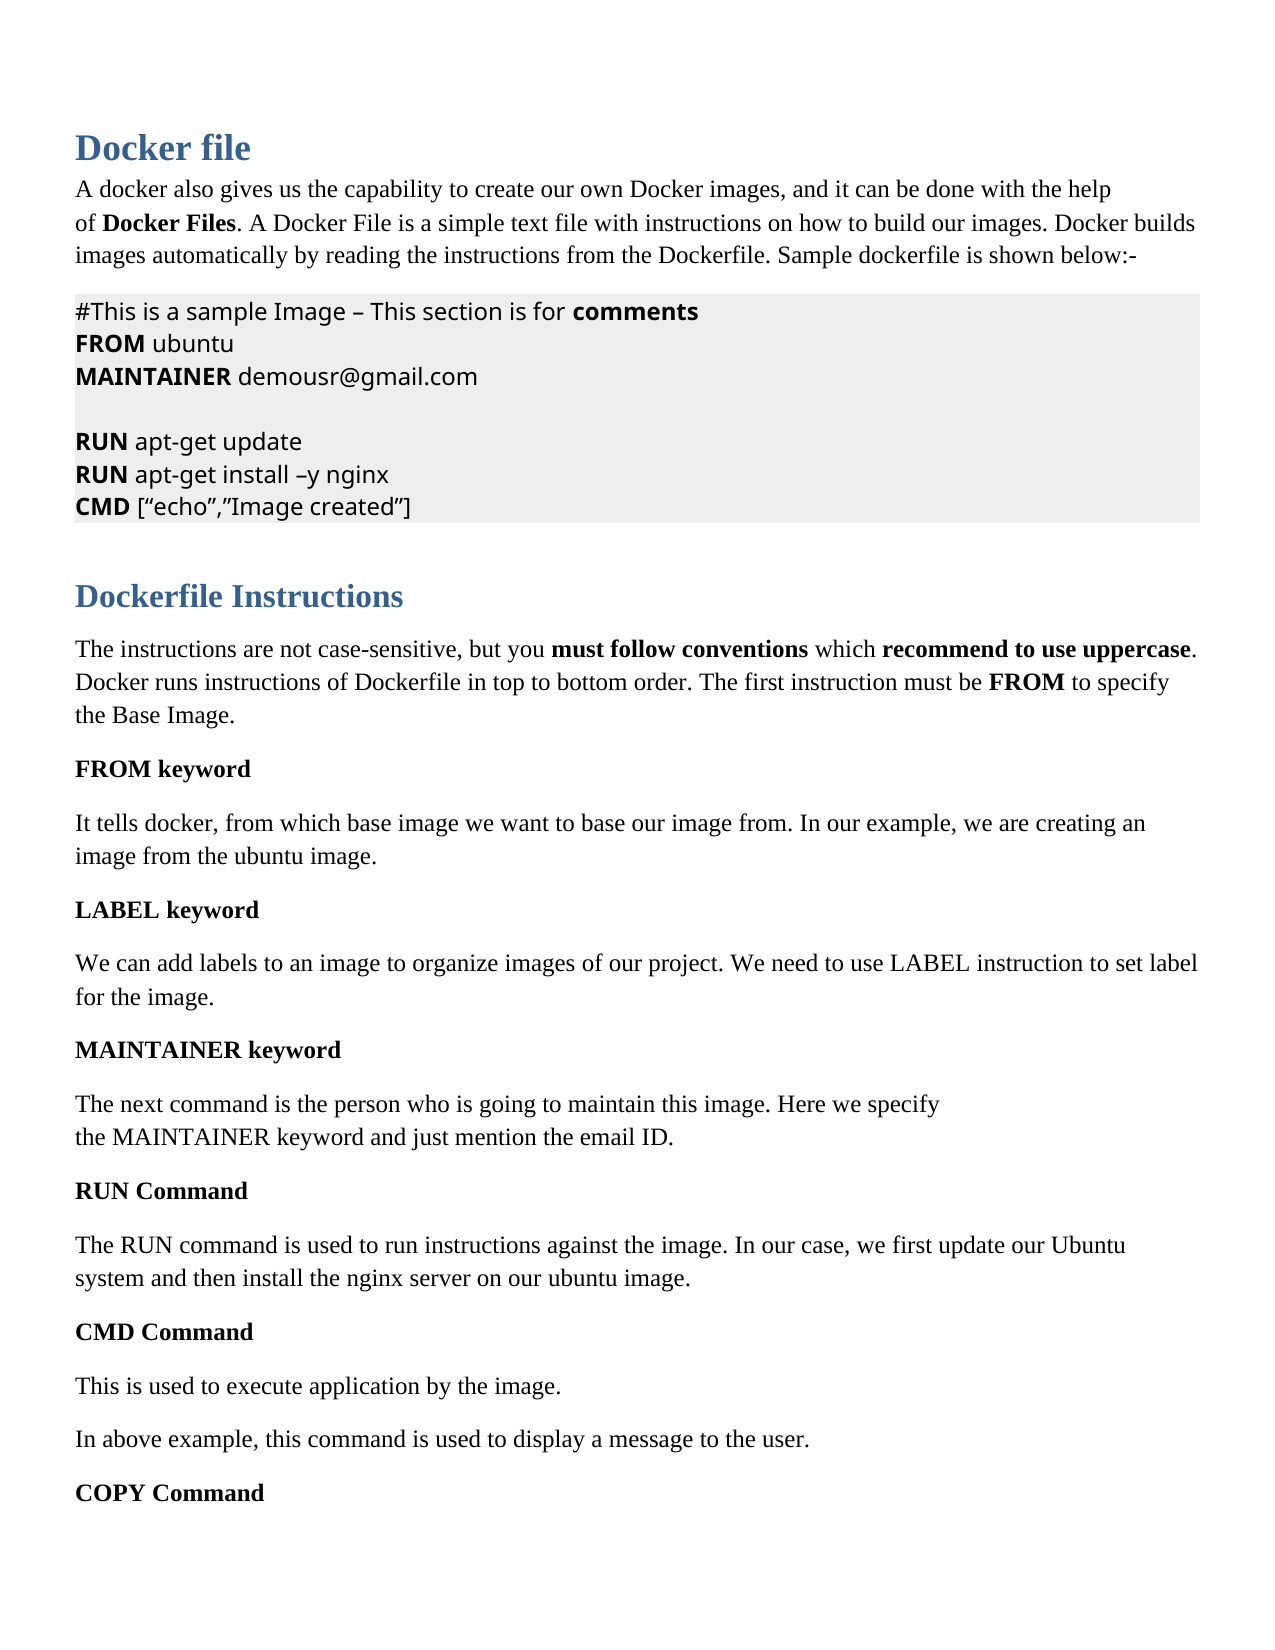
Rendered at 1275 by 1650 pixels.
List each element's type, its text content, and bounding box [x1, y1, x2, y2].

text MAINTAINER demousr@gmail.com [75, 360, 1200, 392]
text This is used to execute application by the image. [75, 1371, 1200, 1399]
text A docker also gives us the capability to create our own Docker images, and it can be done with the help of Docker Files. A Docker File is a simple text file with instructions on how to build our images. Docker builds images automatically by reading the instructions from the Dockerfile. Sample dockerfile is shown below:- [75, 174, 1200, 269]
subtitle Dockerfile Instructions [75, 577, 1200, 615]
text The next command is the person who is going to maintain this image. Here we specify the MAINTAINER keyword and just mention the email ID. [75, 1089, 1200, 1151]
text LABEL keyword [75, 895, 1200, 923]
text #This is a sample Image – This section is for comments [75, 294, 1200, 327]
text FROM ubuntu [75, 327, 1200, 360]
text The RUN command is used to run instructions against the image. In our case, we first update our Ubuntu system and then install the nginx server on our ubuntu image. [75, 1230, 1200, 1292]
text The instructions are not case-sensitive, but you must follow conventions which recommend to use uppercase. Docker runs instructions of Dockerfile in top to bottom order. The first instruction must be FROM to specify the Base Image. [75, 634, 1200, 729]
text CMD [“echo”,”Image created”] [75, 490, 1200, 523]
text MAINTAINER keyword [75, 1035, 1200, 1064]
text RUN apt-get update [75, 425, 1200, 457]
text In above example, this command is used to display a message to the user. [75, 1424, 1200, 1453]
text FROM keyword [75, 754, 1200, 783]
text RUN apt-get install –y nginx [75, 457, 1200, 490]
text We can add labels to an image to organize images of our project. We need to use LABEL instruction to set label for the image. [75, 948, 1200, 1010]
text CMD Command [75, 1317, 1200, 1346]
text COPY Command [75, 1478, 1200, 1507]
subtitle Docker file [75, 125, 1200, 168]
text RUN Command [75, 1176, 1200, 1205]
text It tells docker, from which base image we want to base our image from. In our example, we are creating an image from the ubuntu image. [75, 808, 1200, 869]
